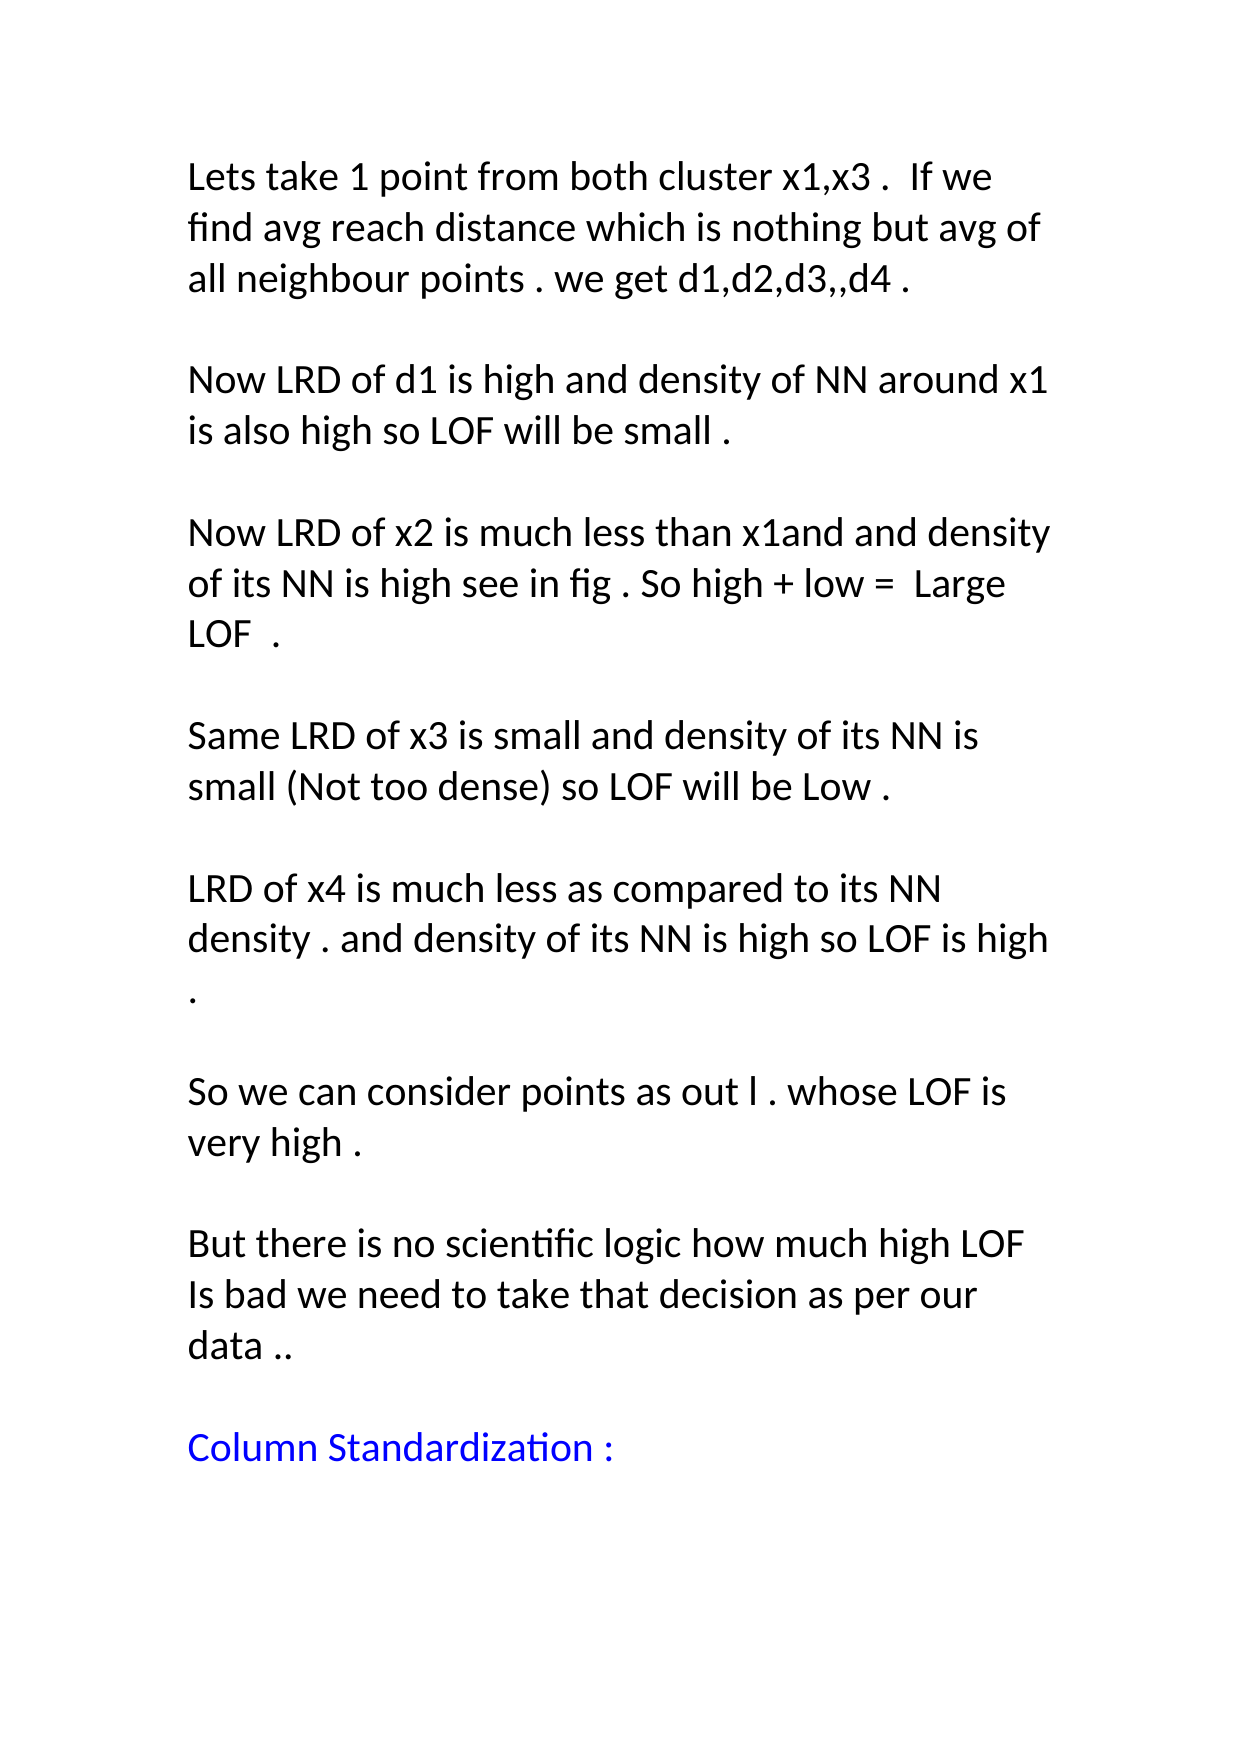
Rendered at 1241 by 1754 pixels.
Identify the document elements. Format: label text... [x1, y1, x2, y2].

list So we can consider points as out l . whose LOF is very high . [187, 1065, 1053, 1167]
list LRD of x4 is much less as compared to its NN density . and density of its NN is high so LOF is high . [187, 862, 1053, 1014]
list Lets take 1 point from both cluster x1,x3 . If we find avg reach distance which is nothing but avg of all neighbour points . we get d1,d2,d3,,d4 . [187, 150, 1053, 302]
list Now LRD of d1 is high and density of NN around x1 is also high so LOF will be small . [187, 353, 1053, 455]
list But there is no scientific logic how much high LOF Is bad we need to take that decision as per our data .. [187, 1217, 1053, 1370]
list Same LRD of x3 is small and density of its NN is small (Not too dense) so LOF will be Low . [187, 709, 1053, 811]
list Column Standardization : [187, 1421, 1053, 1472]
list Now LRD of x2 is much less than x1and and density of its NN is high see in fig . So high + low = Large LOF . [187, 506, 1053, 658]
